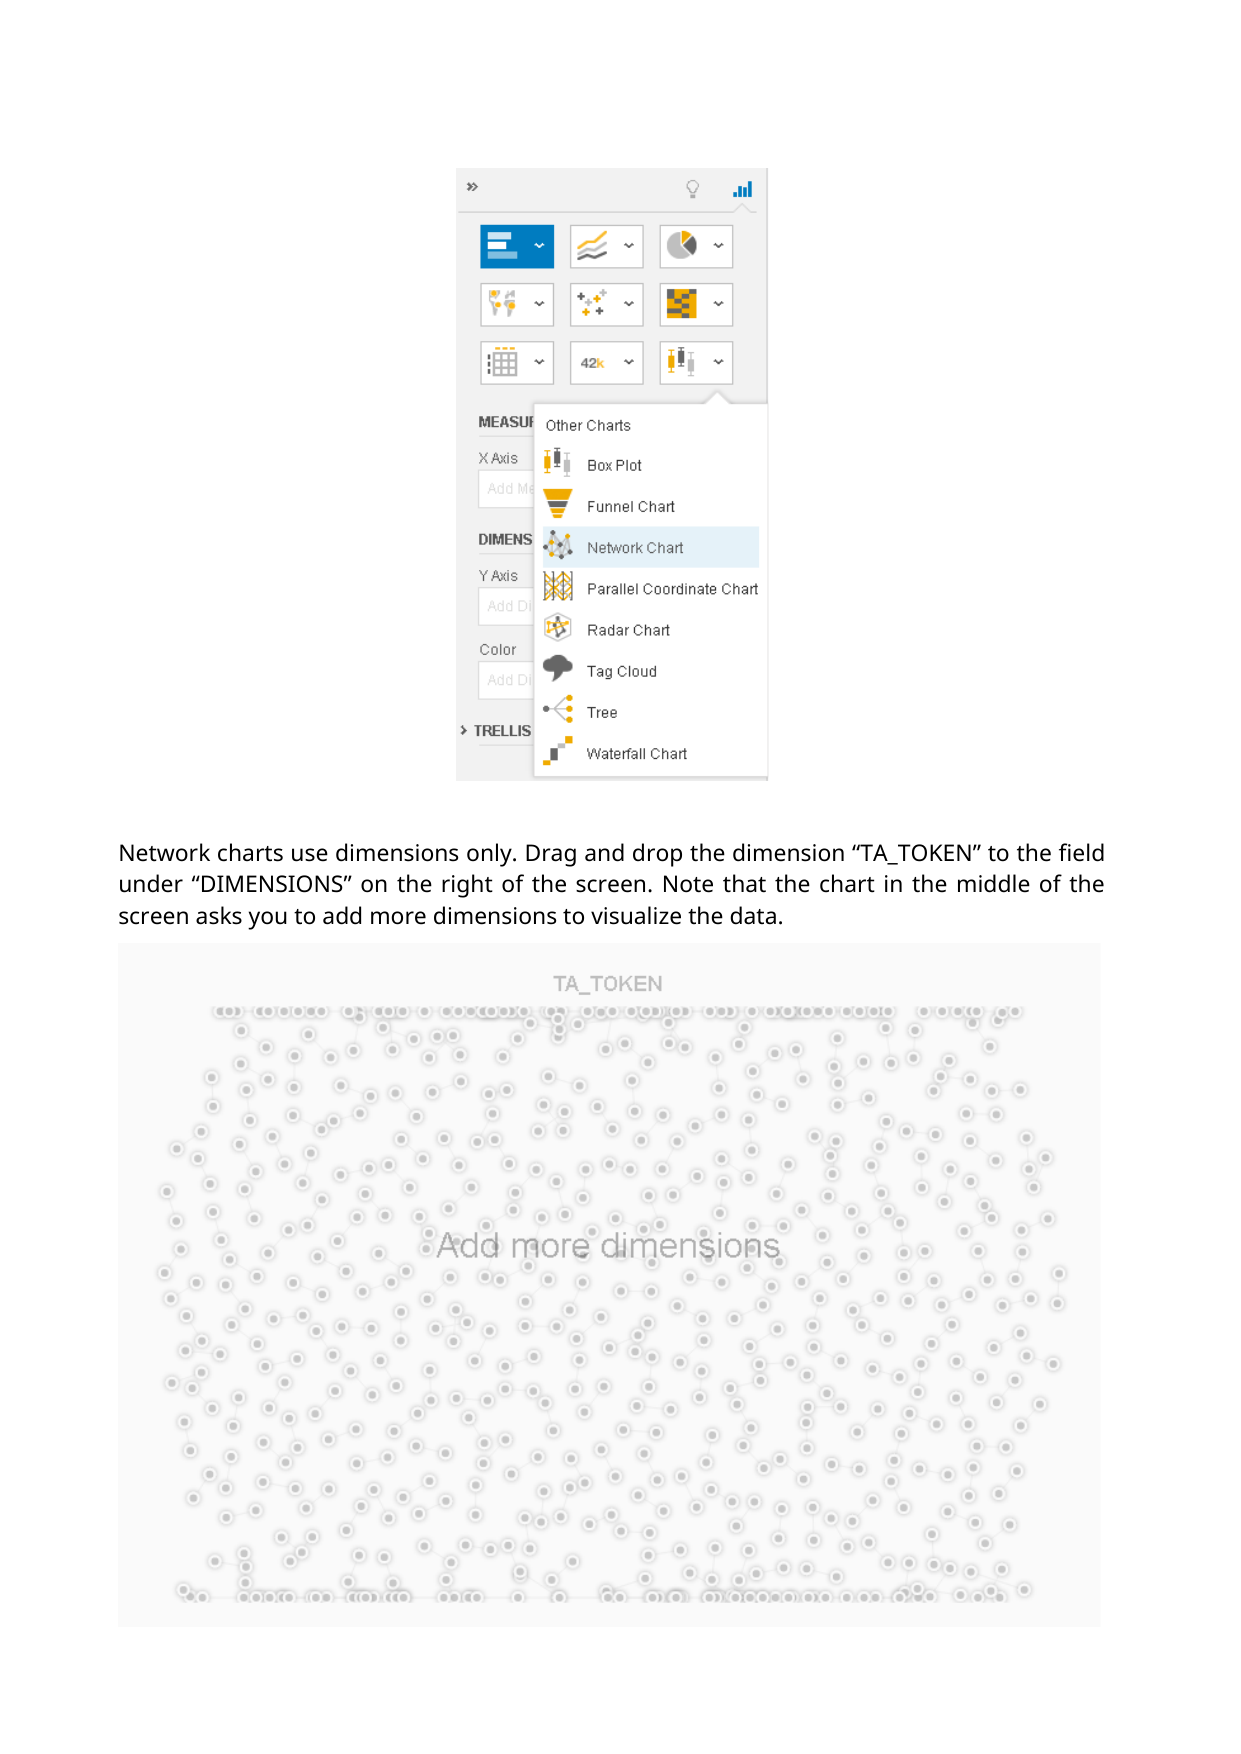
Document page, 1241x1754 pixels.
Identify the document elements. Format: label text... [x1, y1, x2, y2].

picture [456, 168, 769, 781]
picture [118, 943, 1101, 1627]
text Network charts use dimensions only. Drag and drop the dimension “TA_TOKEN” to the field under “DIMENSIONS” on the right of the screen. Note that the chart in the middle of the screen asks you to add more dimensions to visualize the data. [118, 837, 1106, 931]
